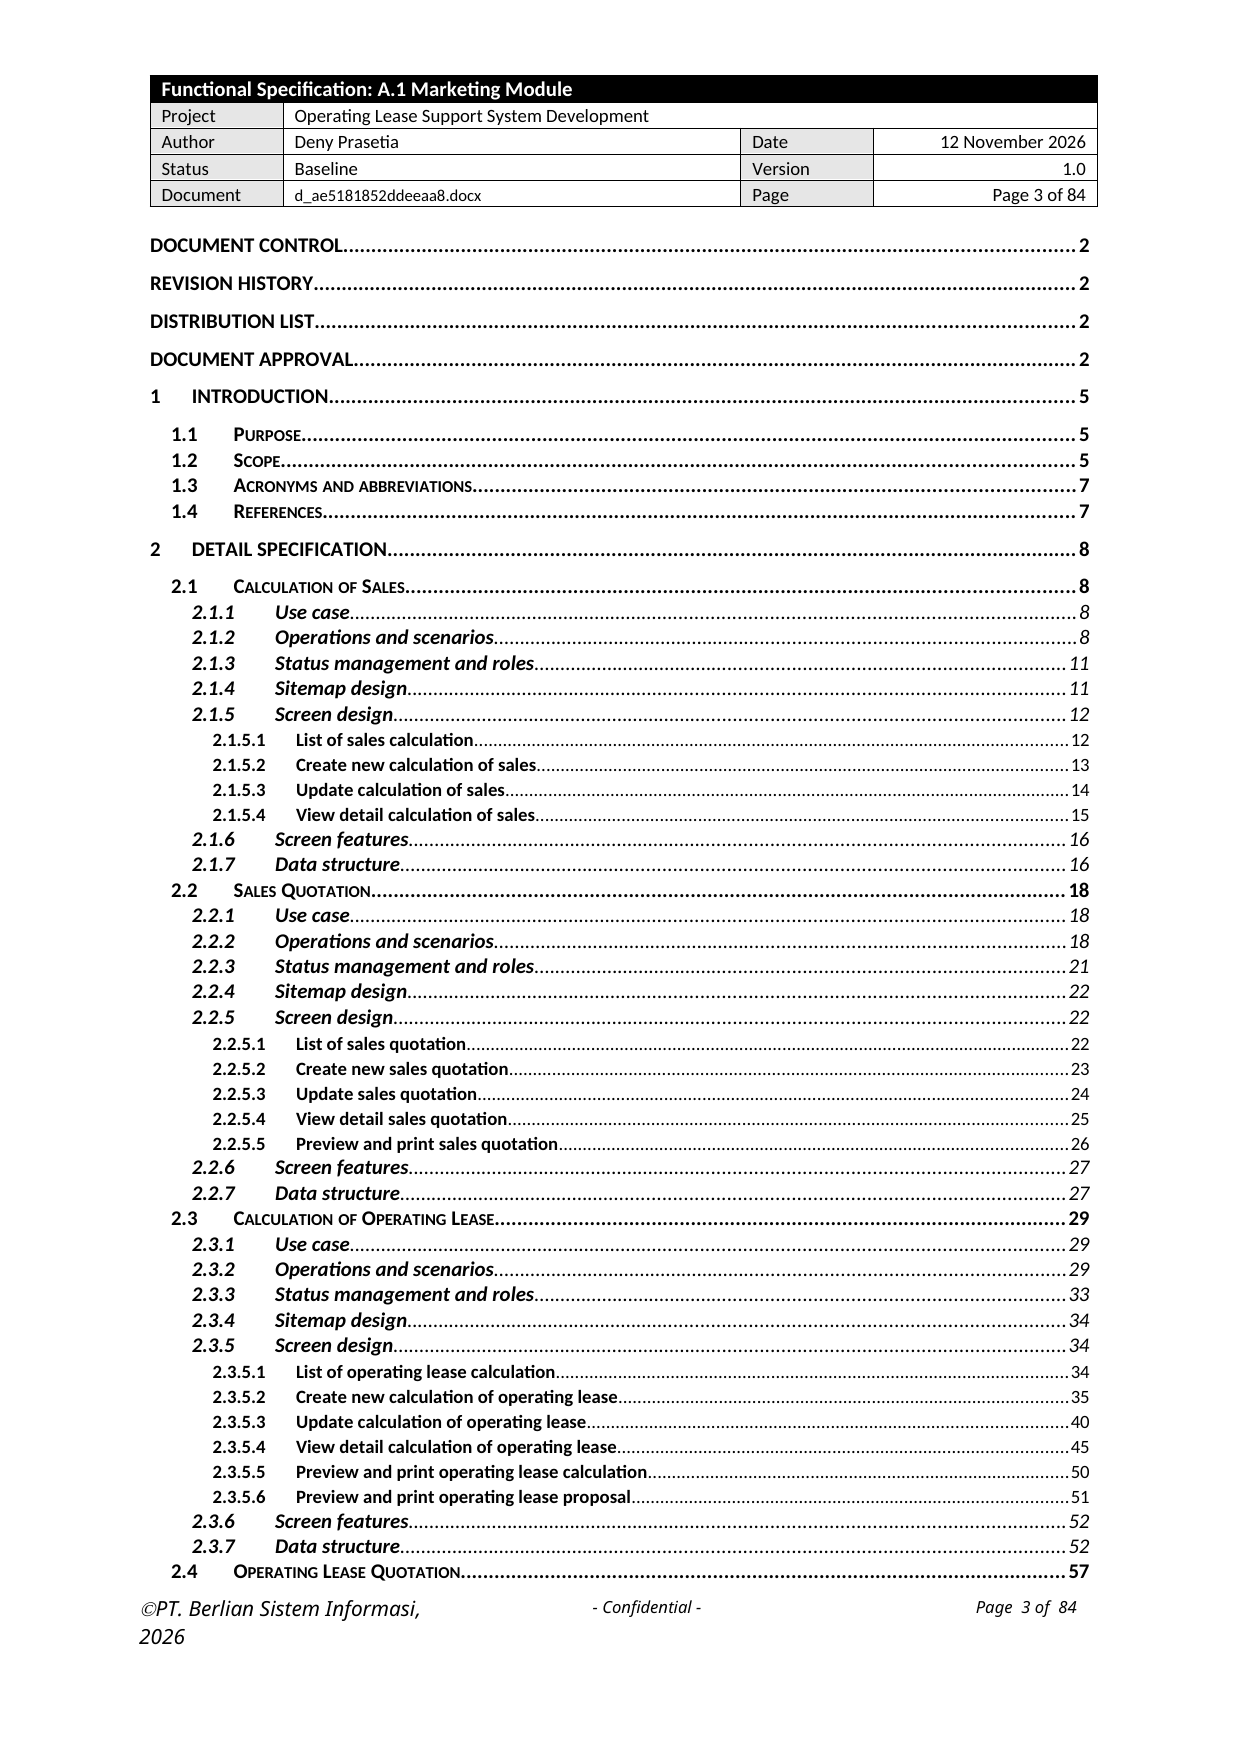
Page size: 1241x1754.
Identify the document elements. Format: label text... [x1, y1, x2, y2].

text 2.3.1 Use case 29 [192, 1231, 1090, 1256]
text 2.3.5.1 List of operating lease calculation 34 [212, 1358, 1090, 1383]
text 2.2.5.2 Create new sales quotation 23 [212, 1054, 1090, 1079]
text 2.2.5.3 Update sales quotation 24 [212, 1079, 1090, 1104]
text 2.2 Sales Quotation 18 [171, 877, 1090, 902]
text 2.3.3 Status management and roles 33 [192, 1282, 1090, 1307]
text 2.1.6 Screen features 16 [192, 826, 1090, 852]
text Document Approval 2 [150, 346, 1090, 371]
text Revision History 2 [150, 270, 1090, 295]
text 2.3.5.2 Create new calculation of operating lease 35 [212, 1383, 1090, 1408]
text 2.1.7 Data structure 16 [192, 852, 1090, 877]
text 2.2.6 Screen features 27 [192, 1154, 1090, 1180]
text Distribution List 2 [150, 308, 1090, 333]
text 2.3.5.6 Preview and print operating lease proposal 51 [212, 1483, 1090, 1508]
text 2.1.5.2 Create new calculation of sales 13 [212, 751, 1090, 776]
text 2.3.5.4 View detail calculation of operating lease 45 [212, 1433, 1090, 1458]
text 2.2.5.5 Preview and print sales quotation 26 [212, 1129, 1090, 1154]
text 2.2.3 Status management and roles 21 [192, 953, 1090, 979]
text 2.1.5.3 Update calculation of sales 14 [212, 776, 1090, 801]
text 2.1.2 Operations and scenarios 8 [192, 624, 1090, 650]
text 1 Introduction 5 [150, 384, 1090, 409]
text 2.1.4 Sitemap design 11 [192, 675, 1090, 701]
text 2.4 Operating Lease Quotation 57 [171, 1559, 1090, 1584]
text 2.2.5 Screen design 22 [192, 1004, 1090, 1029]
text 1.4 References 7 [171, 498, 1090, 523]
text 2.2.1 Use case 18 [192, 902, 1090, 928]
text 2.2.7 Data structure 27 [192, 1180, 1090, 1205]
text 2.2.2 Operations and scenarios 18 [192, 928, 1090, 953]
text 2.3.4 Sitemap design 34 [192, 1307, 1090, 1332]
text 2.1.1 Use case 8 [192, 599, 1090, 624]
text 2.1.5.1 List of sales calculation 12 [212, 726, 1090, 751]
text 2.2.4 Sitemap design 22 [192, 979, 1090, 1004]
text 2.2.5.1 List of sales quotation 22 [212, 1029, 1090, 1054]
text 1.2 Scope 5 [171, 447, 1090, 472]
text 2.3 Calculation of Operating Lease 29 [171, 1205, 1090, 1231]
text 2.1.5 Screen design 12 [192, 701, 1090, 726]
text 2 Detail Specification 8 [150, 536, 1090, 561]
text 2.3.5 Screen design 34 [192, 1332, 1090, 1358]
text 2.3.6 Screen features 52 [192, 1508, 1090, 1533]
text 2.3.2 Operations and scenarios 29 [192, 1256, 1090, 1282]
text 2.3.5.5 Preview and print operating lease calculation 50 [212, 1458, 1090, 1483]
text 2.2.5.4 View detail sales quotation 25 [212, 1104, 1090, 1129]
text 2.3.5.3 Update calculation of operating lease 40 [212, 1408, 1090, 1433]
text 1.1 Purpose 5 [171, 422, 1090, 447]
text 2.1.5.4 View detail calculation of sales 15 [212, 801, 1090, 826]
text 2.1.3 Status management and roles 11 [192, 650, 1090, 675]
text 2.1 Calculation of Sales 8 [171, 574, 1090, 599]
text 1.3 Acronyms and abbreviations 7 [171, 472, 1090, 498]
text 2.3.7 Data structure 52 [192, 1533, 1090, 1559]
text Document Control 2 [150, 232, 1090, 257]
